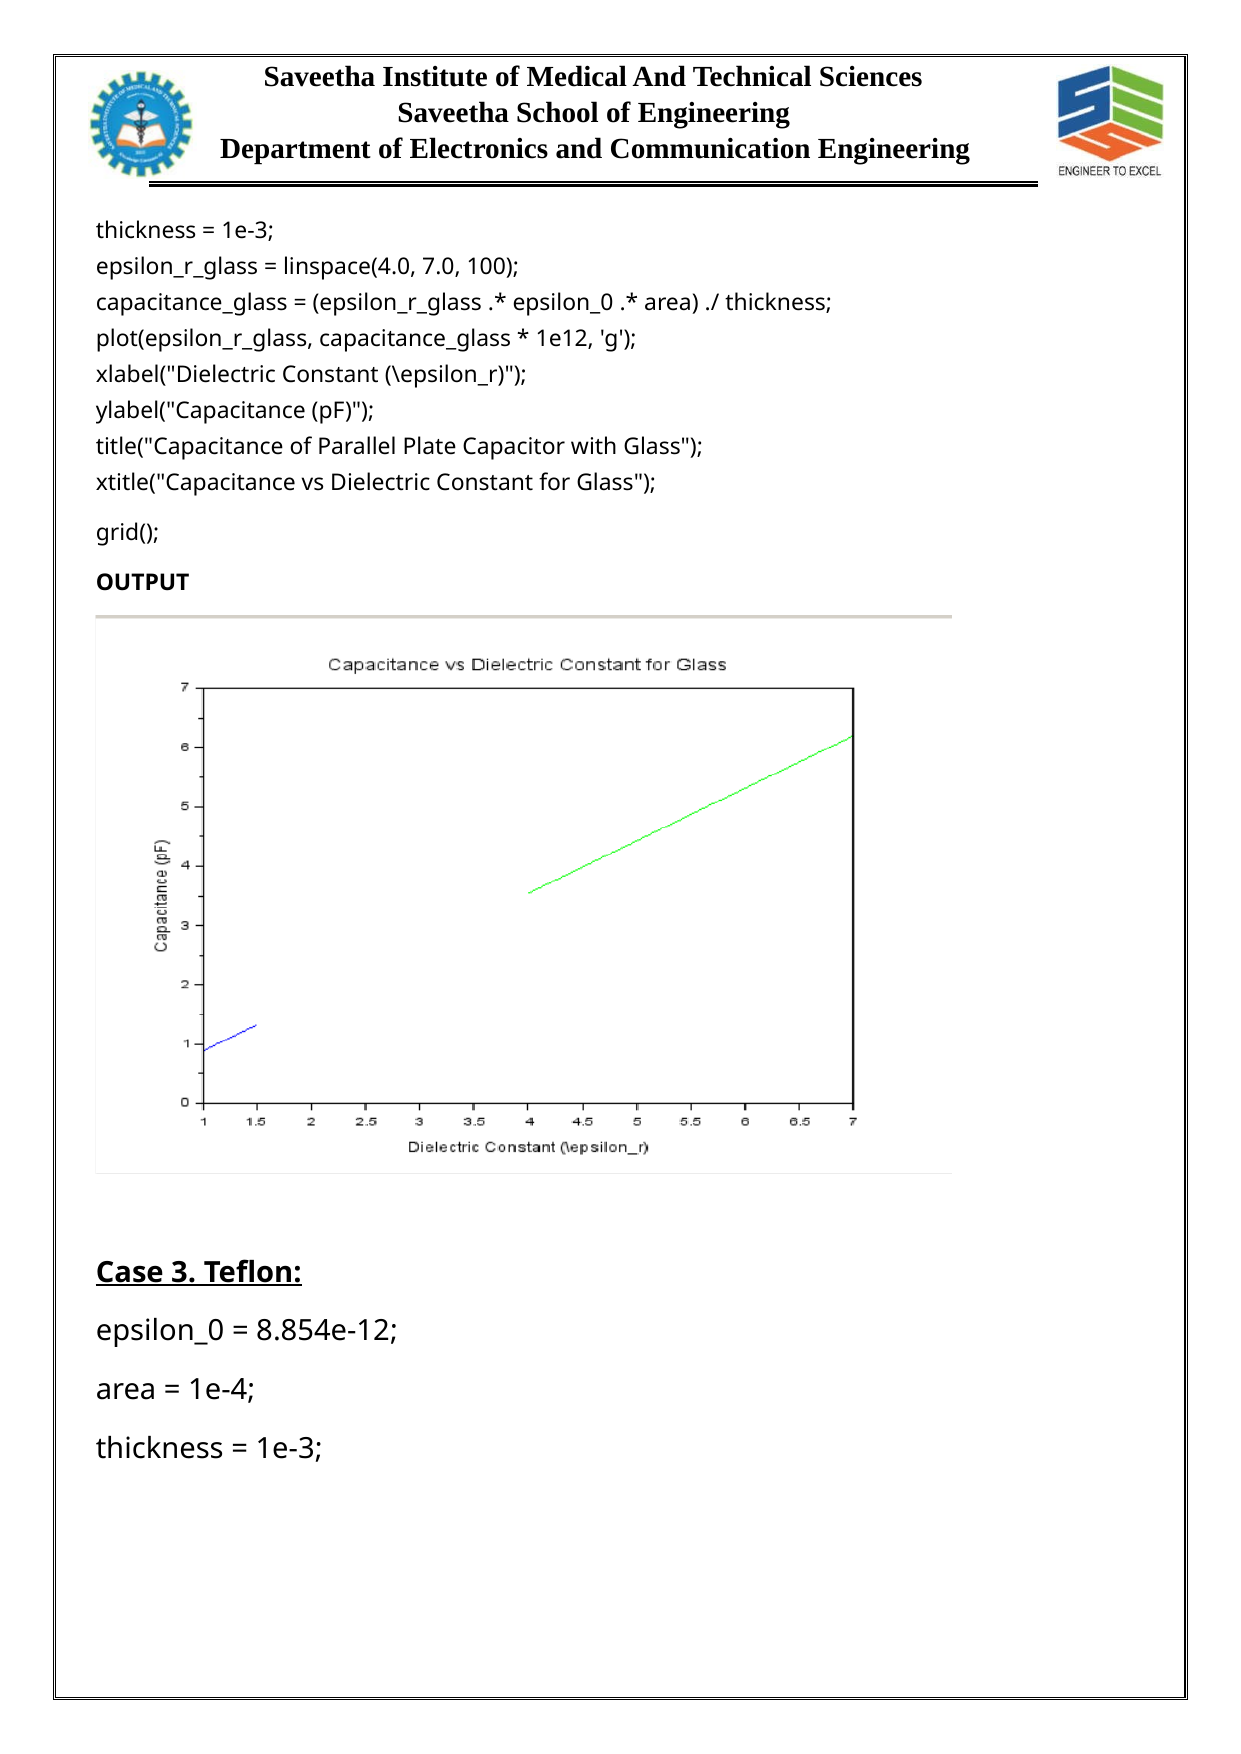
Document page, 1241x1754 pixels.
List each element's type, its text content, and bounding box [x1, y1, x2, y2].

picture [88, 70, 197, 179]
text xlabel("Dielectric Constant (\epsilon_r)"); [96, 358, 1158, 389]
text capacitance_glass = (epsilon_r_glass .* epsilon_0 .* area) ./ thickness; [96, 286, 1158, 317]
text epsilon_0 = 8.854e-12; [96, 1309, 1158, 1349]
text area = 1e-4; [96, 1368, 1158, 1408]
text title("Capacitance of Parallel Plate Capacitor with Glass"); [96, 430, 1158, 461]
picture [95, 615, 952, 1174]
text Case 3. Teflon: [96, 1251, 1158, 1291]
text grid(); [96, 516, 1158, 547]
text thickness = 1e-3; [96, 214, 1158, 246]
text epsilon_r_glass = linspace(4.0, 7.0, 100); [96, 250, 1158, 281]
text plot(epsilon_r_glass, capacitance_glass * 1e12, 'g'); [96, 322, 1158, 353]
text OUTPUT [96, 565, 1158, 597]
text ylabel("Capacitance (pF)"); [96, 394, 1158, 425]
picture [1056, 64, 1164, 179]
text xtitle("Capacitance vs Dielectric Constant for Glass"); [96, 466, 1158, 497]
text thickness = 1e-3; [96, 1427, 1158, 1467]
